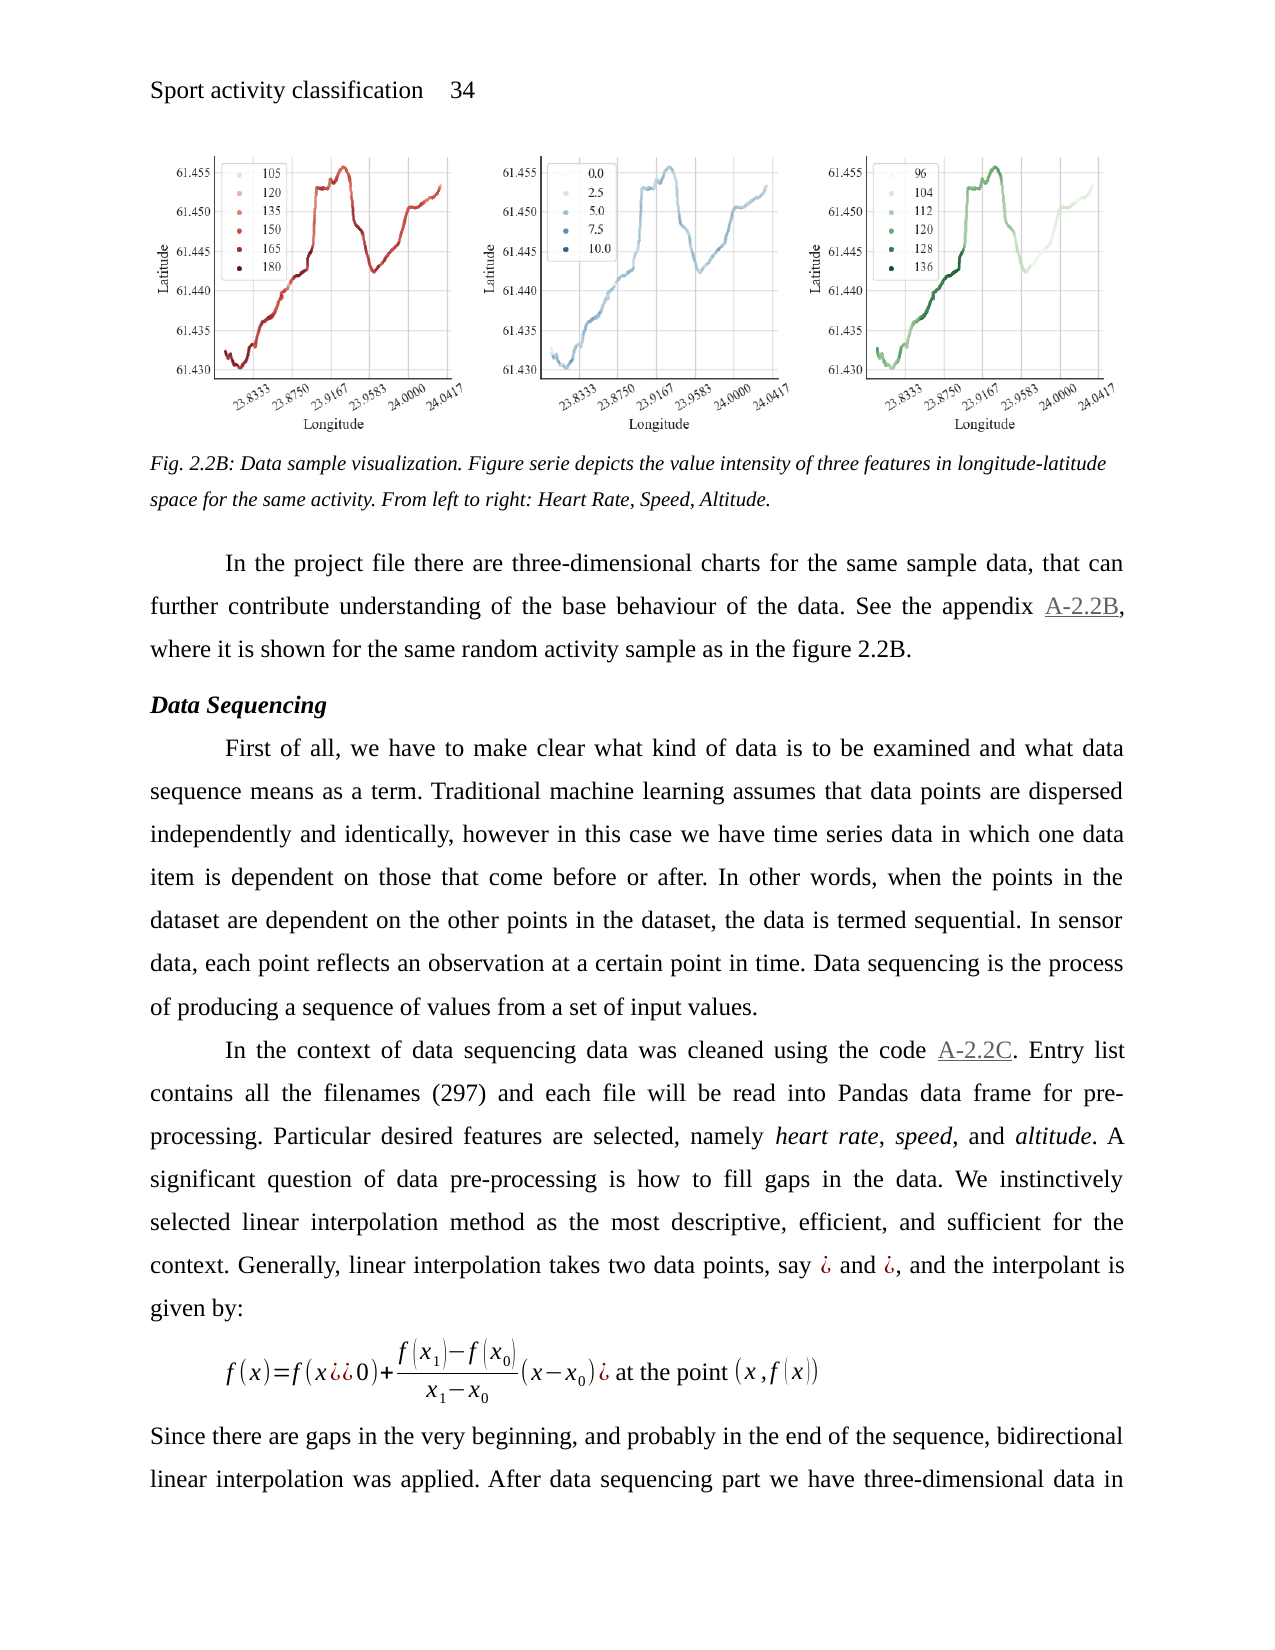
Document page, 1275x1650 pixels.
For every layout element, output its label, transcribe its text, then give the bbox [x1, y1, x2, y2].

text In the project file there are three-dimensional charts for the same sample data, that can further contribute understanding of the base behaviour of the data. See the appendix A-2.2B, where it is shown for the same random activity sample as in the figure 2.2B. [150, 548, 1125, 663]
subtitle Data Sequencing [150, 690, 1125, 718]
picture [150, 149, 1126, 439]
text at the point [150, 1337, 1125, 1406]
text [150, 1421, 1125, 1493]
text In the context of data sequencing data was cleaned using the code A-2.2C. Entry list contains all the filenames (297) and each file will be read into Pandas data frame for pre-processing. Particular desired features are selected, namely heart rate, speed, and altitude. A significant question of data pre-processing is how to fill gaps in the data. We instinctively selected linear interpolation method as the most descriptive, efficient, and sufficient for the context. Generally, linear interpolation takes two data points, say and , and the interpolant is given by: [150, 1035, 1125, 1322]
text First of all, we have to make clear what kind of data is to be examined and what data sequence means as a term. Traditional machine learning assumes that data points are dispersed independently and identically, however in this case we have time series data in which one data item is dependent on those that come before or after. In other words, when the points in the dataset are dependent on the other points in the dataset, the data is termed sequential. In sensor data, each point reflects an observation at a certain point in time. Data sequencing is the process of producing a sequence of values from a set of input values. [150, 733, 1125, 1020]
text Fig. 2.2B: Data sample visualization. Figure serie depicts the value intensity of three features in longitude-latitude space for the same activity. From left to right: Heart Rate, Speed, Altitude. [150, 451, 1125, 511]
